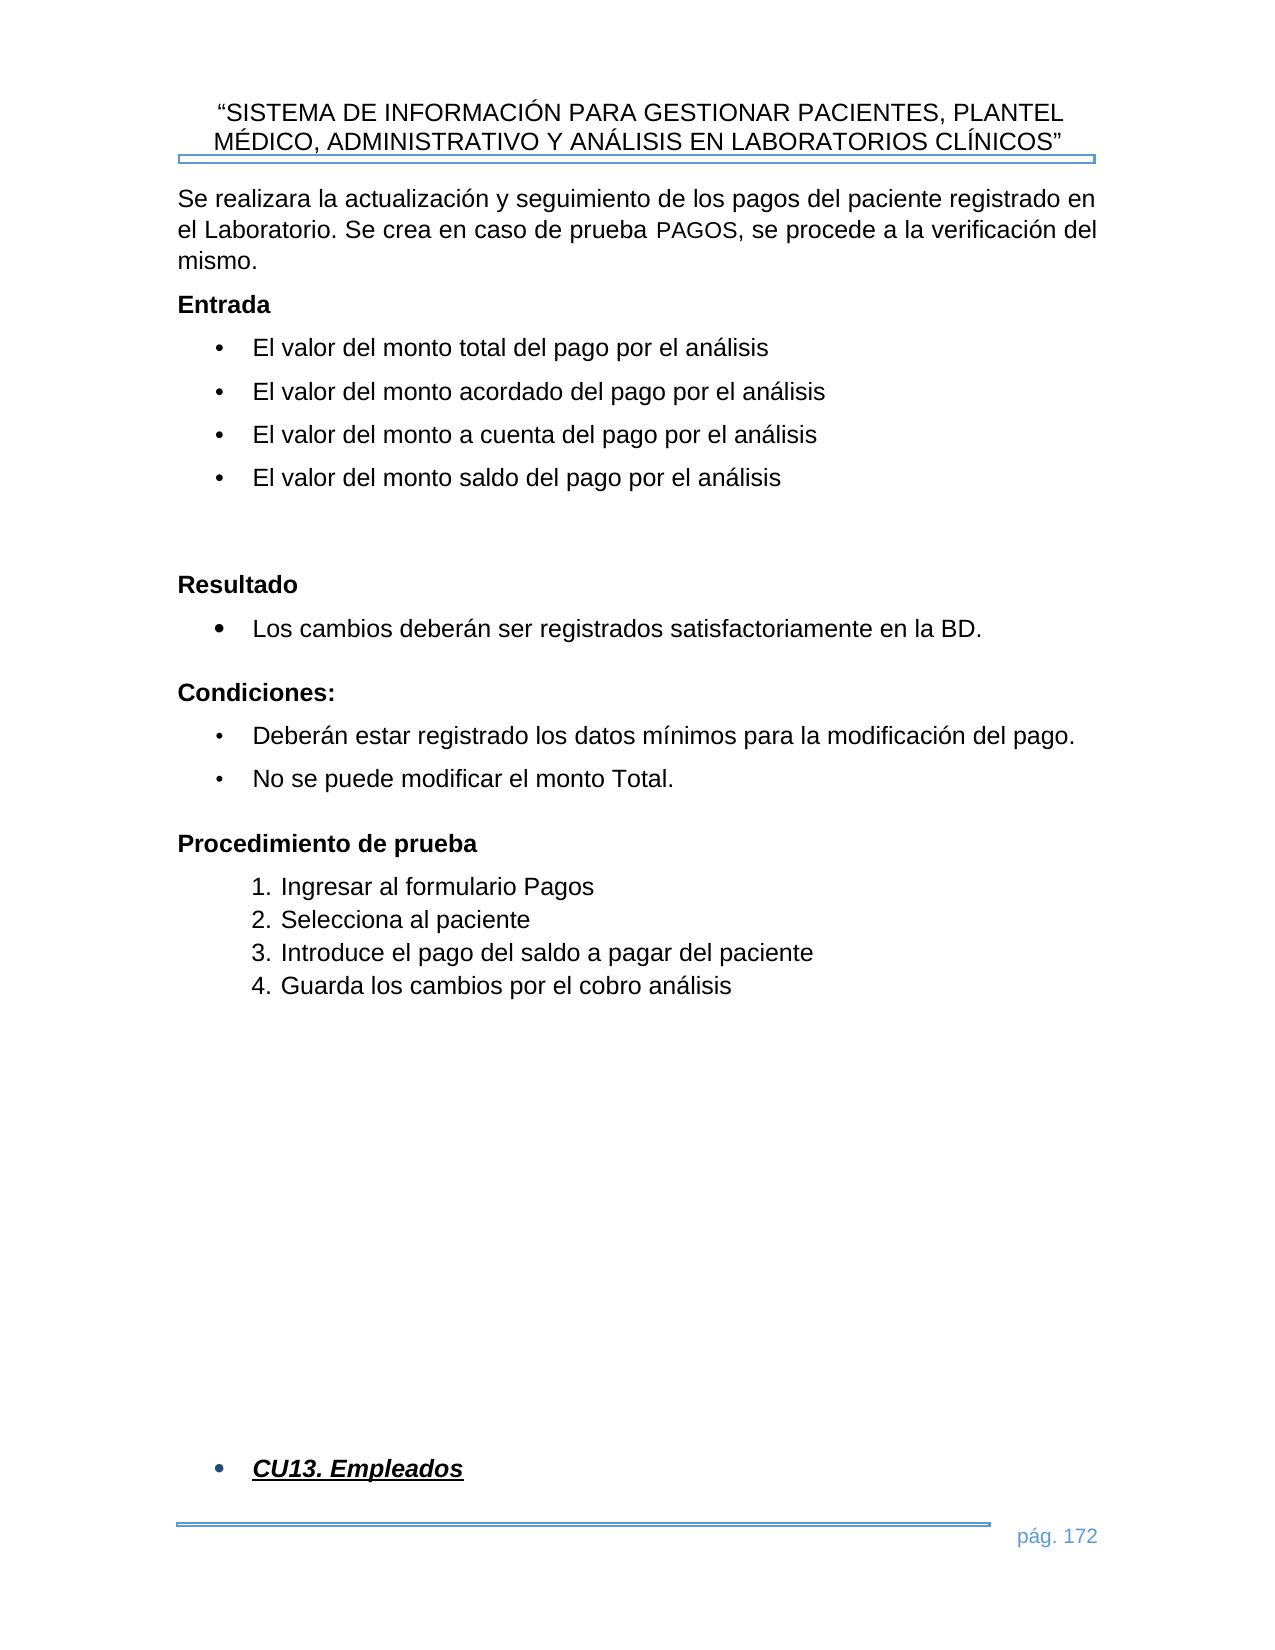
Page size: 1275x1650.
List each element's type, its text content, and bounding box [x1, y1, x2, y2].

text Entrada [177, 290, 1098, 318]
list Guarda los cambios por el cobro análisis [251, 971, 1098, 1000]
list El valor del monto a cuenta del pago por el análisis [215, 420, 1098, 448]
list El valor del monto total del pago por el análisis [215, 333, 1098, 362]
text Condiciones: [177, 678, 1098, 706]
text Se realizara la actualización y seguimiento de los pagos del paciente registrado en el Laboratorio. Se crea en caso de prueba PAGOS, se procede a la verificación del mismo. [177, 184, 1098, 275]
list Deberán estar registrado los datos mínimos para la modificación del pago. [215, 721, 1098, 750]
list Selecciona al paciente [251, 905, 1098, 934]
text Resultado [177, 570, 1098, 599]
list El valor del monto acordado del pago por el análisis [215, 376, 1098, 405]
list Introduce el pago del saldo a pagar del paciente [251, 938, 1098, 967]
text Procedimiento de prueba [177, 828, 1098, 857]
list CU13. Empleados [215, 1454, 1098, 1483]
list Ingresar al formulario Pagos [251, 872, 1098, 901]
list No se puede modificar el monto Total. [215, 764, 1098, 793]
list Los cambios deberán ser registrados satisfactoriamente en la BD. [215, 614, 1098, 642]
list El valor del monto saldo del pago por el análisis [215, 463, 1098, 492]
